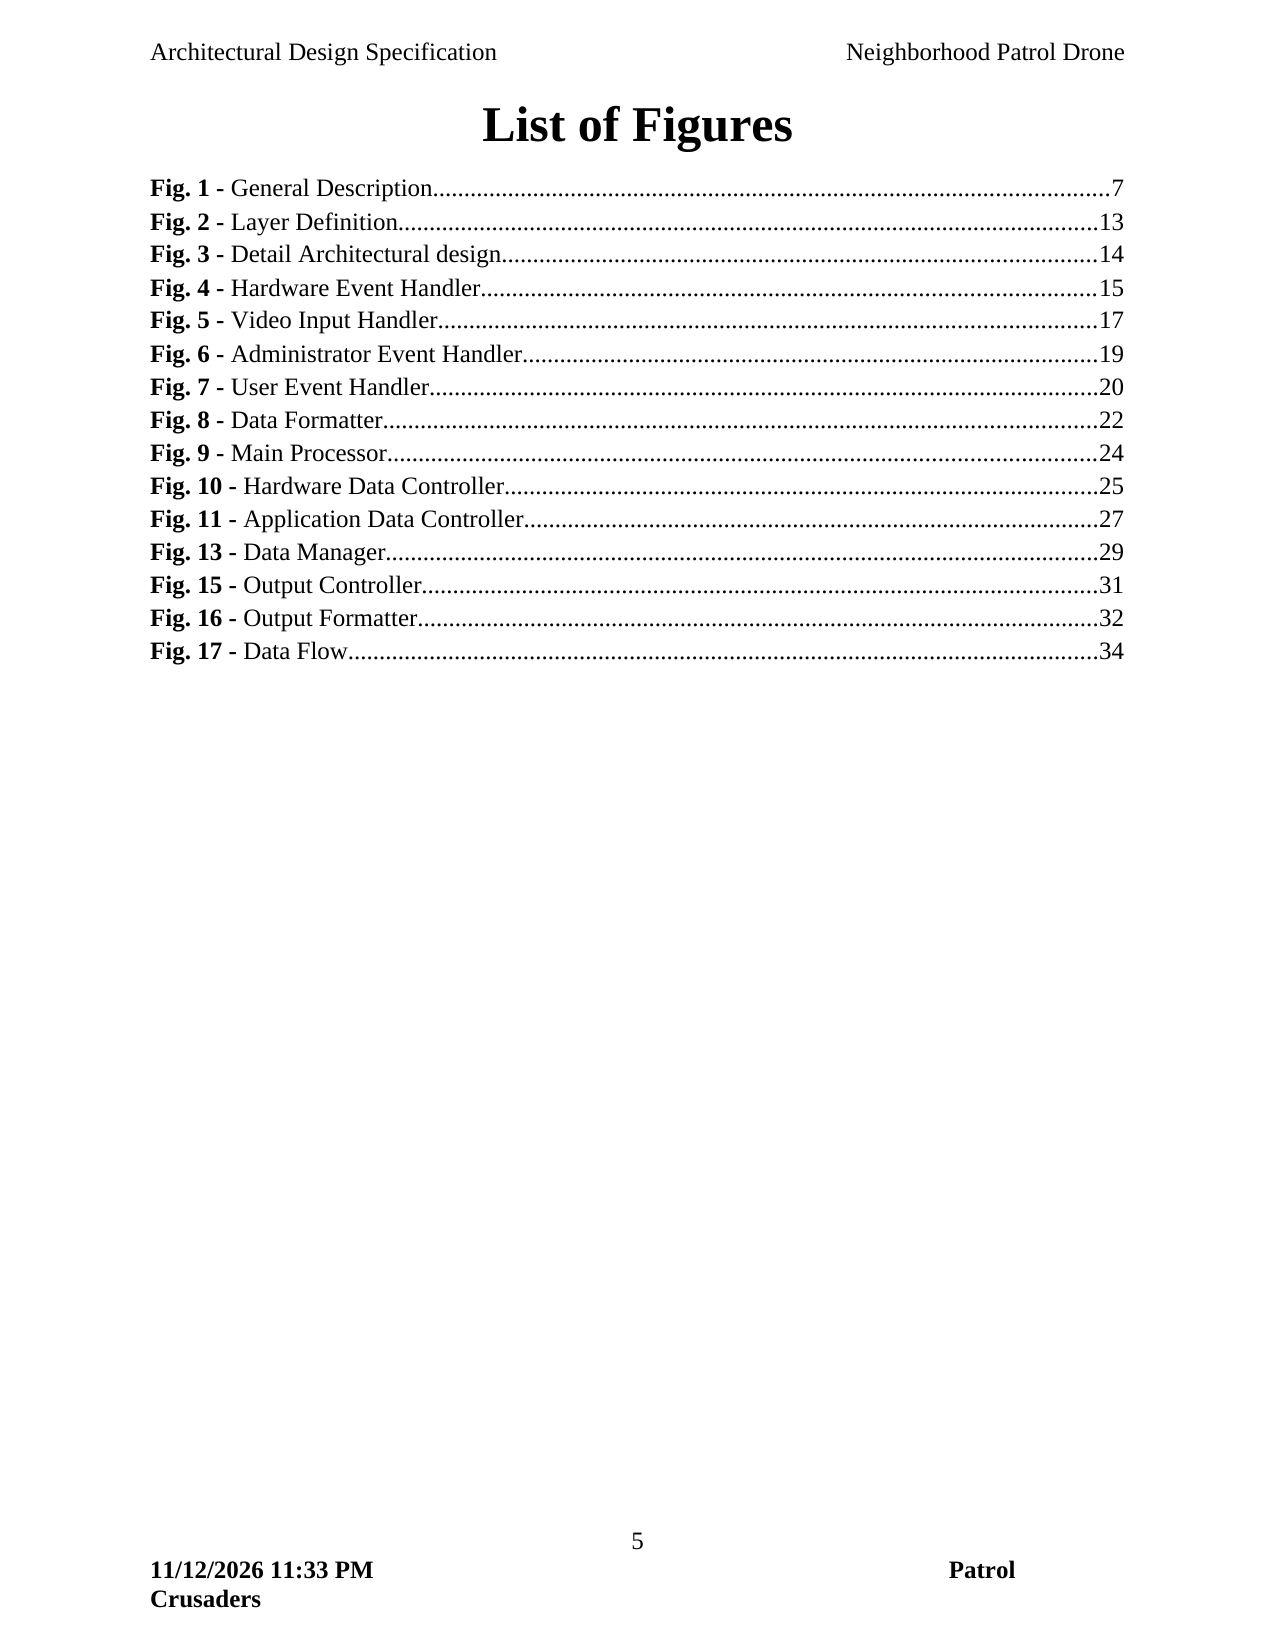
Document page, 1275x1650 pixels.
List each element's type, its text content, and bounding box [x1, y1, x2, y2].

text List of Figures [150, 95, 1125, 152]
text Fig. 15 - Output Controller 31 [150, 570, 1125, 598]
text Fig. 7 - User Event Handler 20 [150, 372, 1125, 400]
text Fig. 9 - Main Processor 24 [150, 438, 1125, 466]
text Fig. 2 - Layer Definition 13 [150, 207, 1125, 235]
text Fig. 11 - Application Data Controller 27 [150, 504, 1125, 532]
text Fig. 4 - Hardware Event Handler 15 [150, 273, 1125, 301]
text Fig. 1 - General Description 7 [150, 173, 1125, 202]
text Fig. 13 - Data Manager 29 [150, 537, 1125, 566]
text Fig. 17 - Data Flow 34 [150, 636, 1125, 664]
text Fig. 5 - Video Input Handler 17 [150, 306, 1125, 334]
text Fig. 16 - Output Formatter 32 [150, 603, 1125, 632]
text Fig. 10 - Hardware Data Controller 25 [150, 471, 1125, 499]
text Fig. 6 - Administrator Event Handler 19 [150, 339, 1125, 367]
text Fig. 3 - Detail Architectural design 14 [150, 239, 1125, 268]
text Fig. 8 - Data Formatter 22 [150, 405, 1125, 433]
